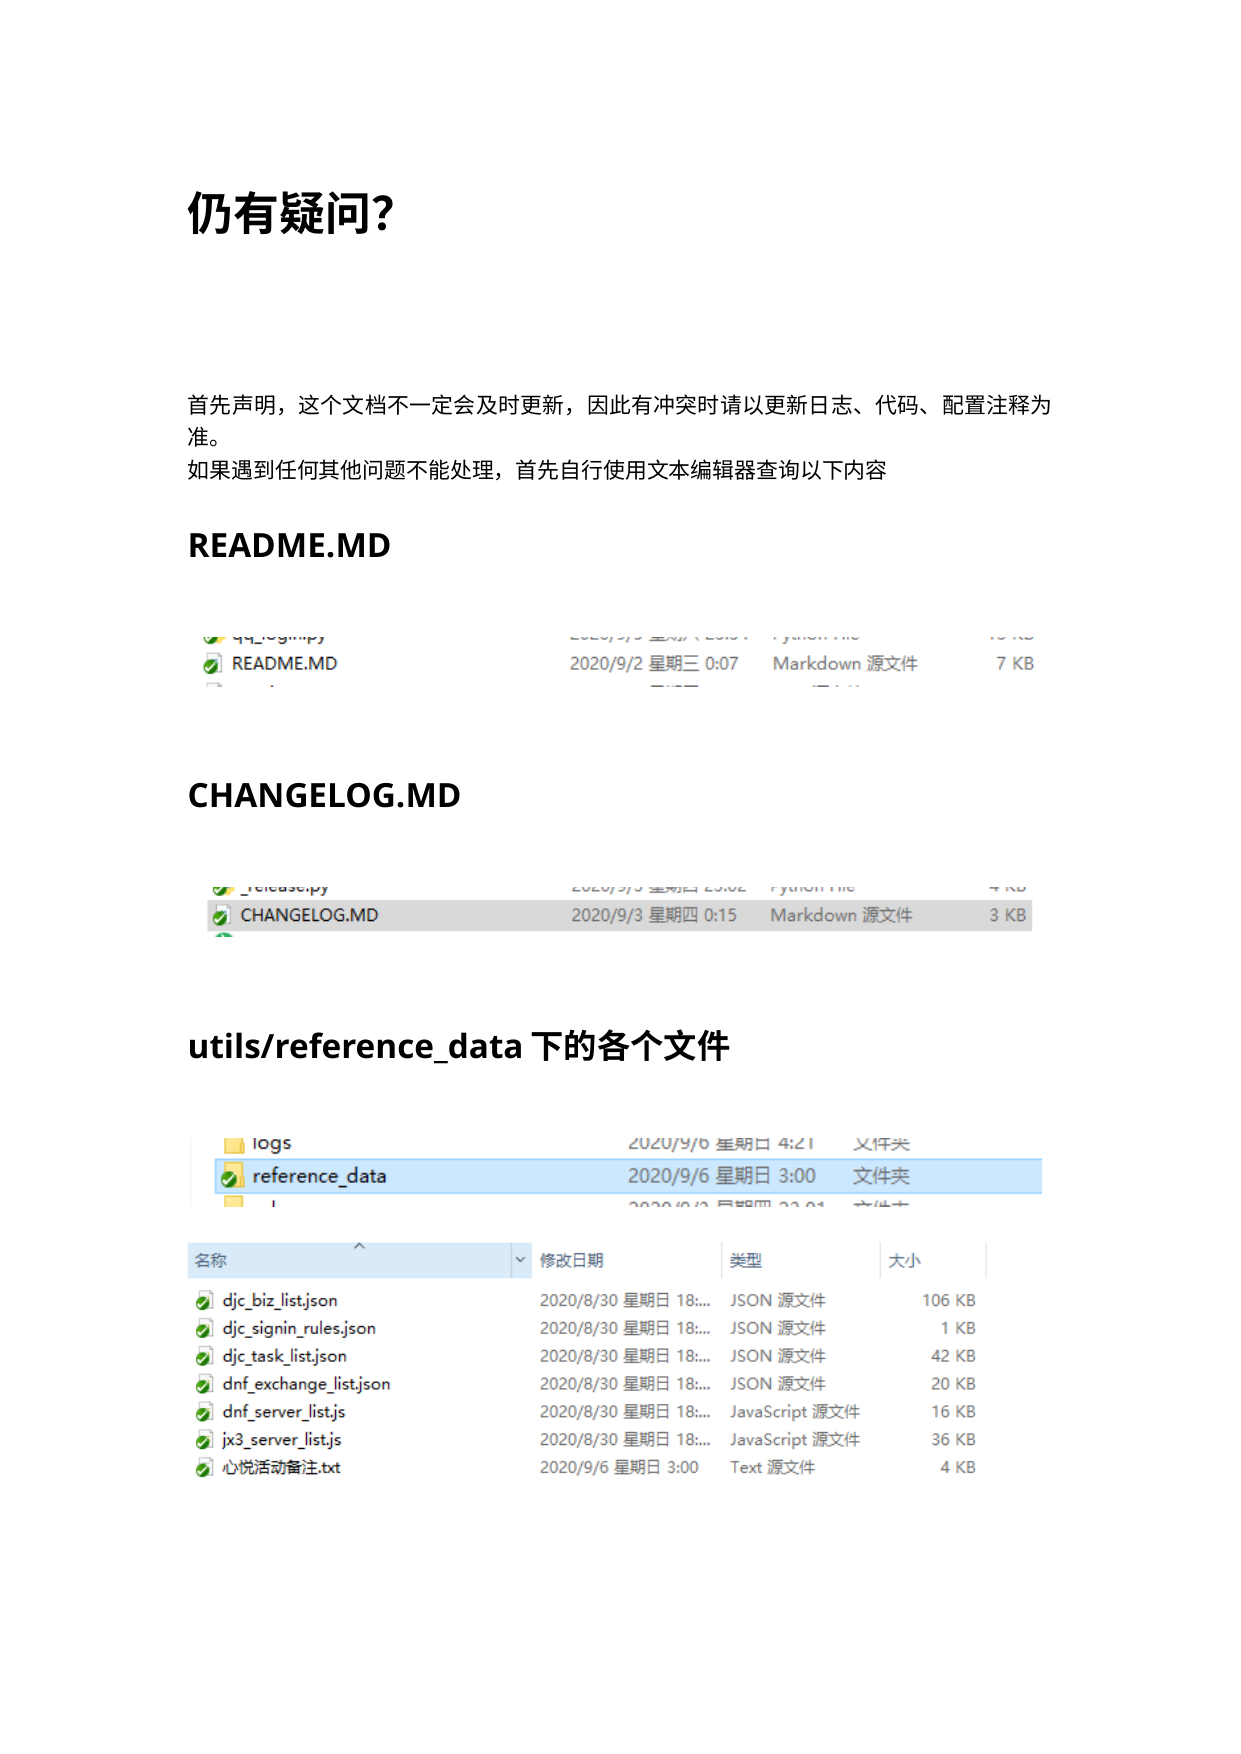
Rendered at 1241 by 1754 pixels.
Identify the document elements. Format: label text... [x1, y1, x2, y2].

subtitle CHANGELOG.MD [187, 762, 1053, 827]
subtitle README.MD [187, 512, 1053, 577]
picture [187, 637, 1053, 687]
subtitle utils/reference_data下的各个文件 [187, 1012, 1053, 1077]
picture [187, 1236, 1053, 1497]
text 如果遇到任何其他问题不能处理，首先自行使用文本编辑器查询以下内容 [187, 452, 1053, 485]
picture [187, 887, 1053, 937]
text 首先声明，这个文档不一定会及时更新，因此有冲突时请以更新日志、代码、配置注释为准。 [187, 387, 1053, 452]
subtitle 仍有疑问？ [187, 162, 1053, 259]
picture [187, 1138, 1043, 1207]
